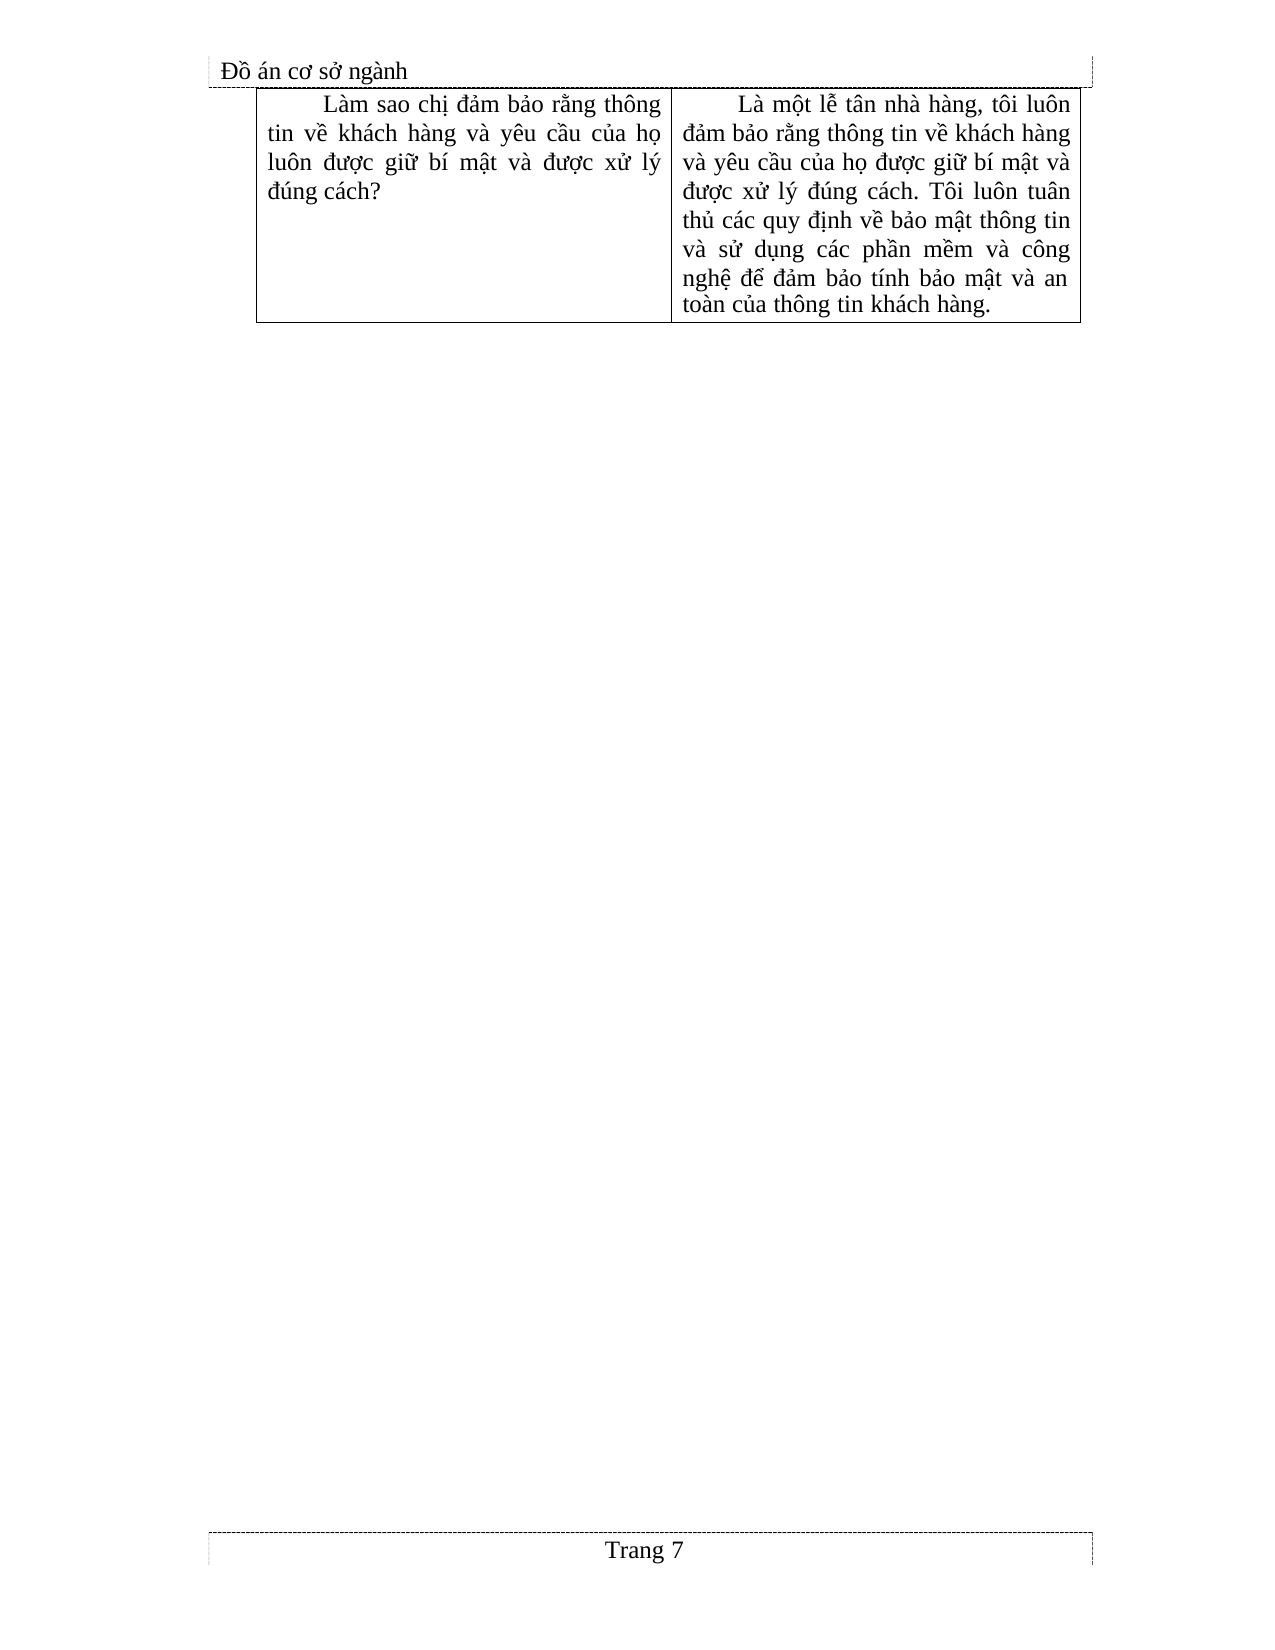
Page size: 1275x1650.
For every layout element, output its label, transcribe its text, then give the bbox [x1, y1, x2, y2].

table_cell Làm sao chị đảm bảo rằng thông tin về khách hàng và yêu cầu của họ luôn được giữ bí mật và được xử lý đúng cách? [257, 89, 671, 322]
picture [208, 1532, 1093, 1565]
table_cell Là một lễ tân nhà hàng, tôi luôn đảm bảo rằng thông tin về khách hàng và yêu cầu của họ được giữ bí mật và được xử lý đúng cách. Tôi luôn tuân thủ các quy định về bảo mật thông tin và sử dụng các phần mềm và công nghệ để đảm bảo tính bảo mật và an toàn của thông tin khách hàng. [672, 89, 1080, 322]
picture [208, 55, 1093, 88]
